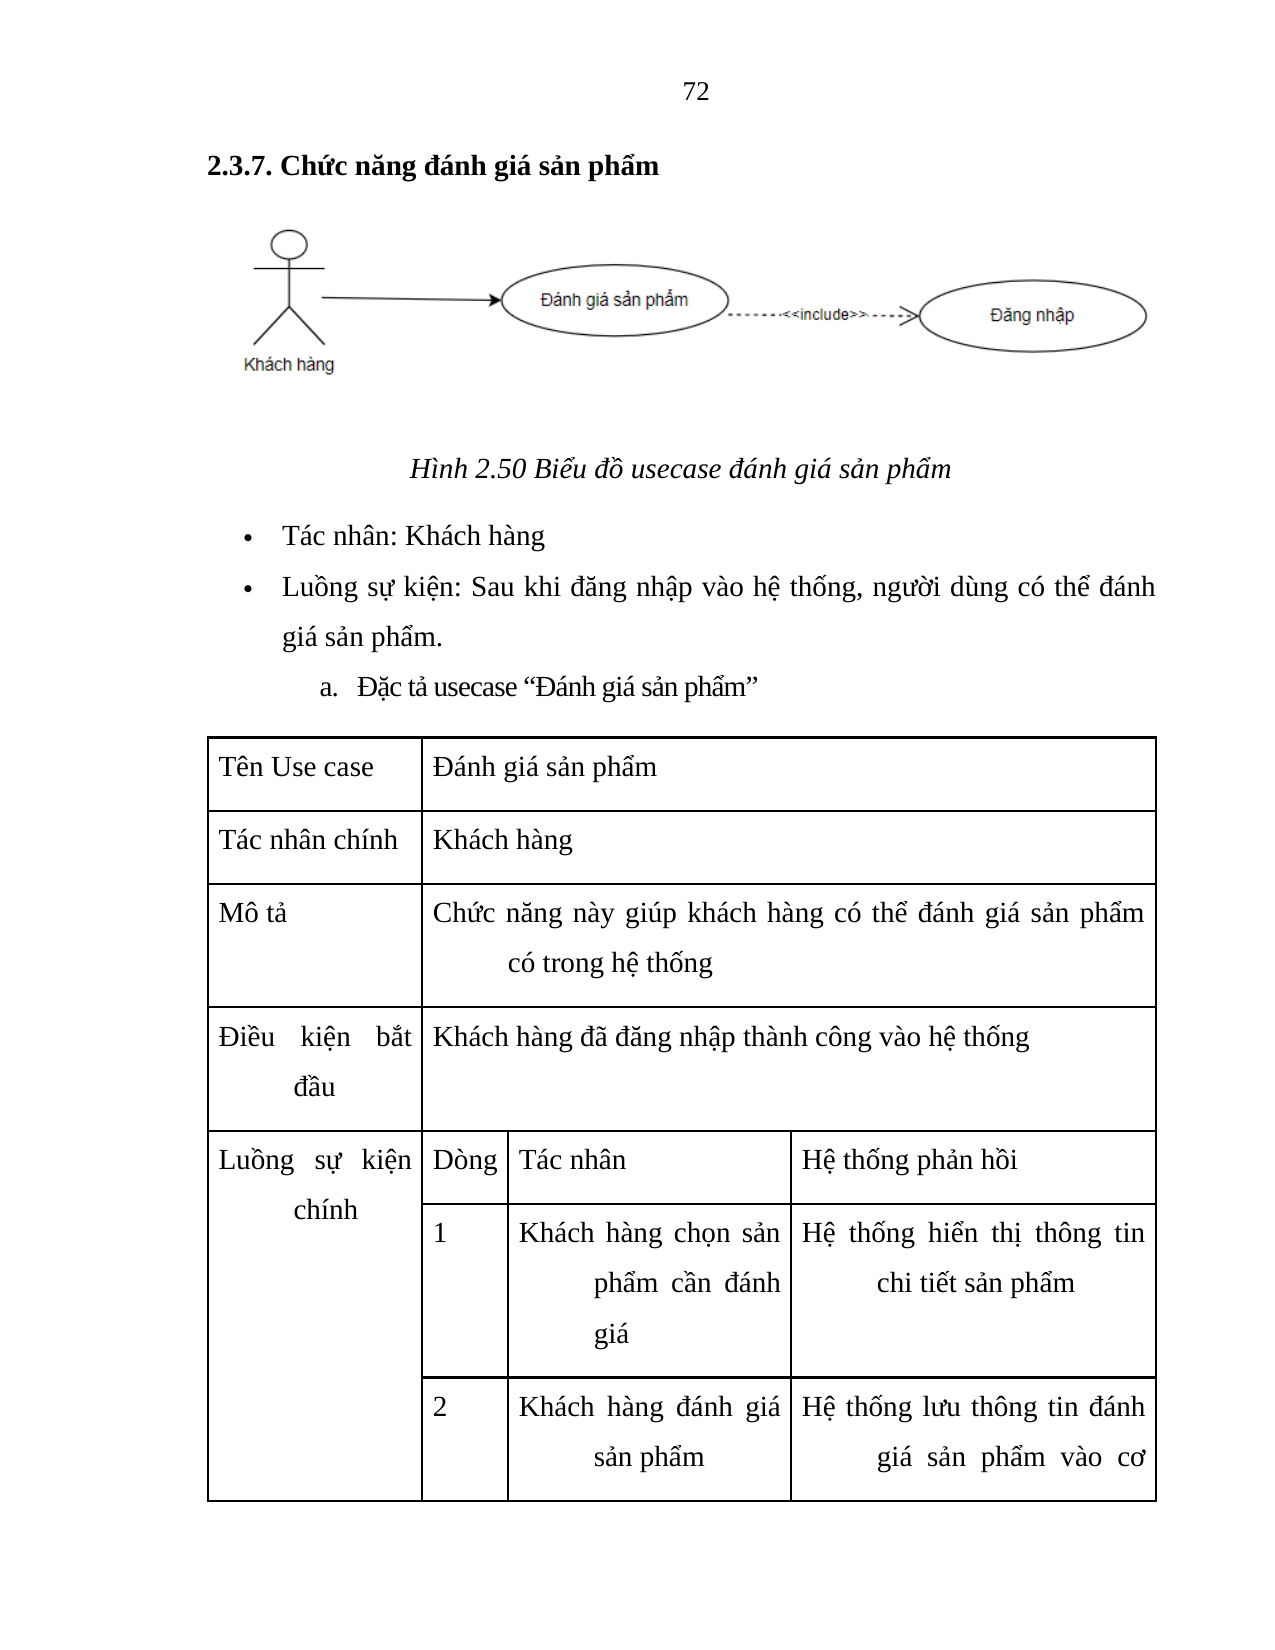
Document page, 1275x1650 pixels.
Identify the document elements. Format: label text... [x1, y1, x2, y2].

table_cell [509, 1379, 790, 1500]
table_cell Tác nhân chính [209, 812, 421, 883]
table_cell 2 [423, 1379, 507, 1500]
text Hình 2.50 Biểu đồ usecase đánh giá sản phẩm [207, 452, 1157, 485]
table_cell Luồng sự kiện chính [209, 1132, 421, 1500]
table_cell Chức năng này giúp khách hàng có thể đánh giá sản phẩm có trong hệ thống [423, 885, 1155, 1006]
table_cell Khách hàng [423, 812, 1155, 883]
table_cell Khách hàng đã đăng nhập thành công vào hệ thống [423, 1008, 1155, 1129]
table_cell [792, 1379, 1155, 1500]
table_cell Dòng [423, 1132, 507, 1203]
table_cell 1 [423, 1205, 507, 1376]
list Tác nhân: Khách hàng [244, 518, 1157, 552]
list Luồng sự kiện: Sau khi đăng nhập vào hệ thống, người dùng có thể đánh giá sản phẩm. [244, 569, 1157, 653]
picture [206, 198, 1187, 419]
table_cell Hệ thống hiển thị thông tin chi tiết sản phẩm [792, 1205, 1155, 1376]
table_header Tên Use case [209, 739, 421, 809]
list Đặc tả usecase “Đánh giá sản phẩm” [319, 669, 1157, 703]
table_cell Điều kiện bắt đầu [209, 1008, 421, 1129]
table_cell Tác nhân [509, 1132, 790, 1203]
table_cell Hệ thống phản hồi [792, 1132, 1155, 1203]
subtitle 2.3.7. Chức năng đánh giá sản phẩm [207, 148, 1157, 181]
table_header Đánh giá sản phẩm [423, 739, 1155, 809]
table_cell Khách hàng chọn sản phẩm cần đánh giá [509, 1205, 790, 1376]
table_cell Mô tả [209, 885, 421, 1006]
